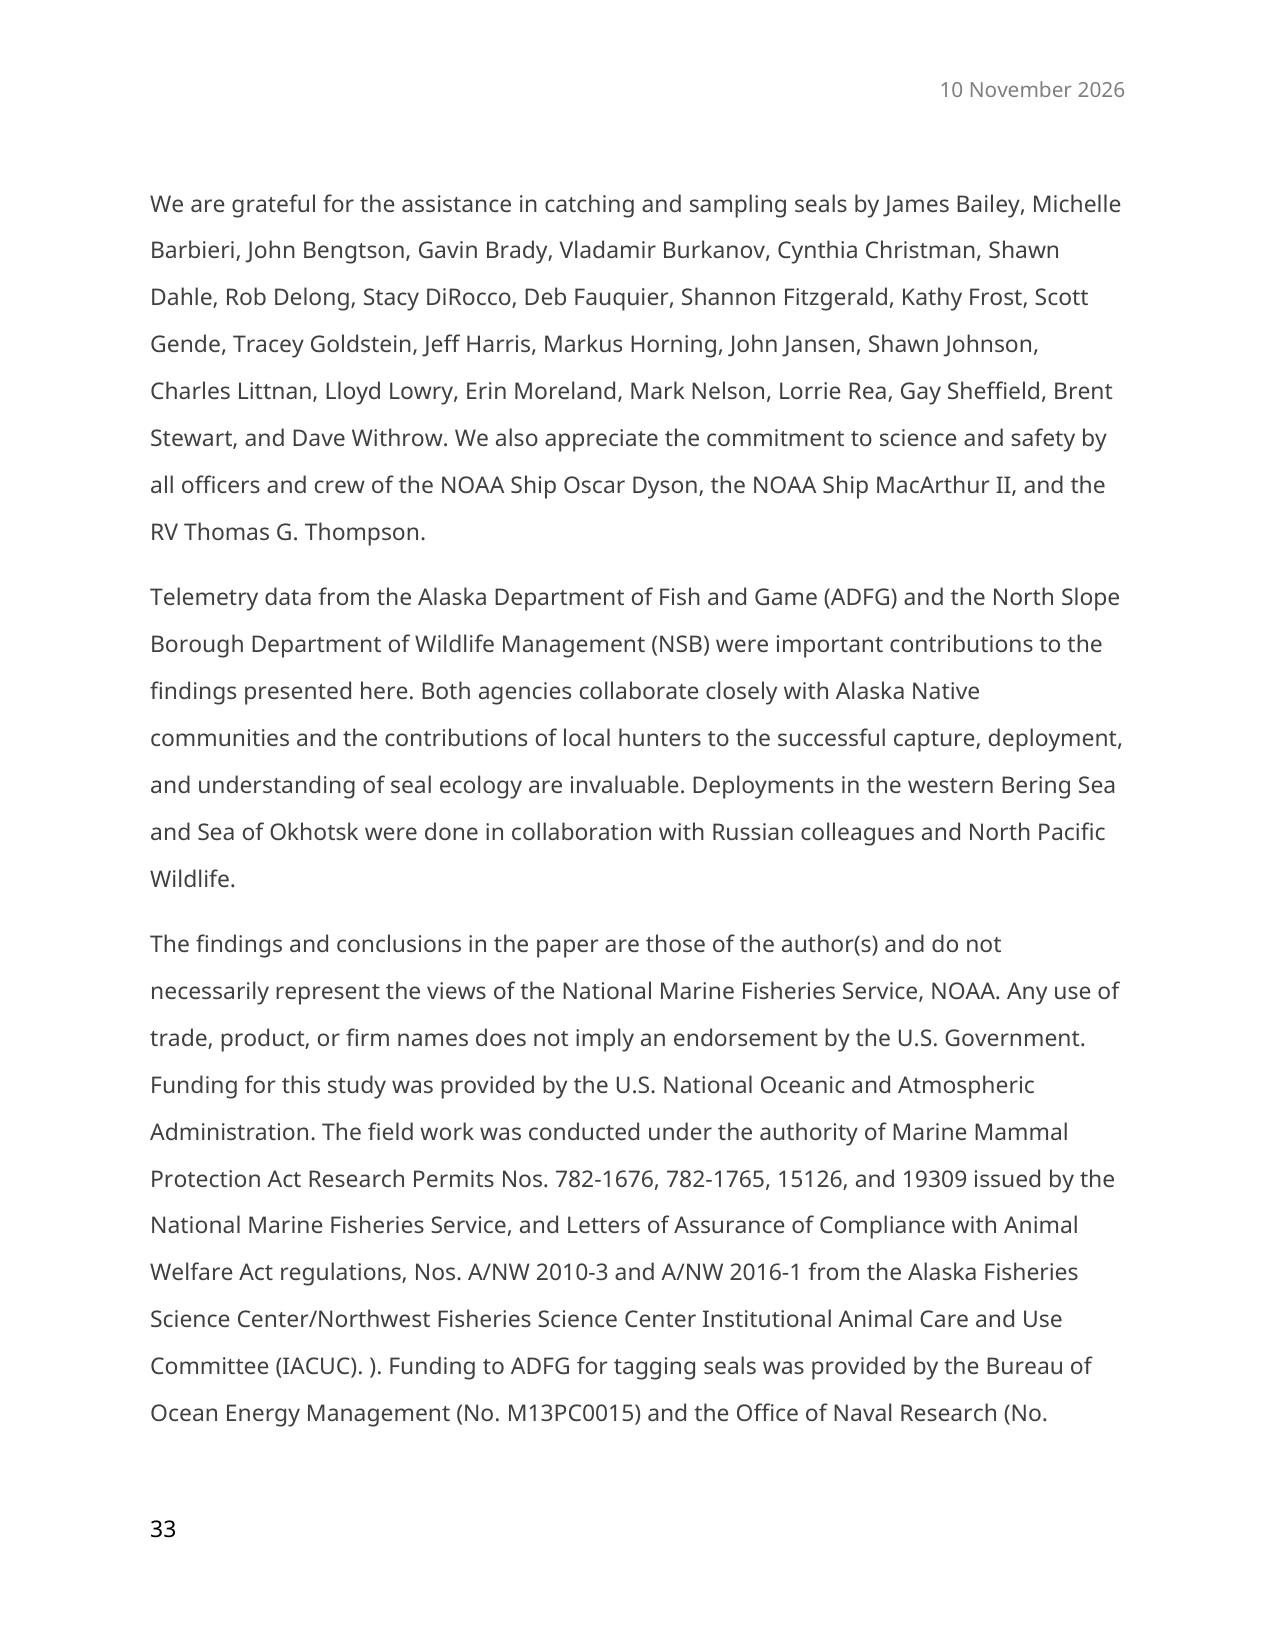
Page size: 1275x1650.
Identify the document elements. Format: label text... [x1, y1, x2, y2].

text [150, 928, 1125, 1428]
text We are grateful for the assistance in catching and sampling seals by James Bailey, Michelle Barbieri, John Bengtson, Gavin Brady, Vladamir Burkanov, Cynthia Christman, Shawn Dahle, Rob Delong, Stacy DiRocco, Deb Fauquier, Shannon Fitzgerald, Kathy Frost, Scott Gende, Tracey Goldstein, Jeff Harris, Markus Horning, John Jansen, Shawn Johnson, Charles Littnan, Lloyd Lowry, Erin Moreland, Mark Nelson, Lorrie Rea, Gay Sheffield, Brent Stewart, and Dave Withrow. We also appreciate the commitment to science and safety by all officers and crew of the NOAA Ship Oscar Dyson, the NOAA Ship MacArthur II, and the RV Thomas G. Thompson. [150, 187, 1125, 547]
text Telemetry data from the Alaska Department of Fish and Game (ADFG) and the North Slope Borough Department of Wildlife Management (NSB) were important contributions to the findings presented here. Both agencies collaborate closely with Alaska Native communities and the contributions of local hunters to the successful capture, deployment, and understanding of seal ecology are invaluable. Deployments in the western Bering Sea and Sea of Okhotsk were done in collaboration with Russian colleagues and North Pacific Wildlife. [150, 581, 1125, 894]
